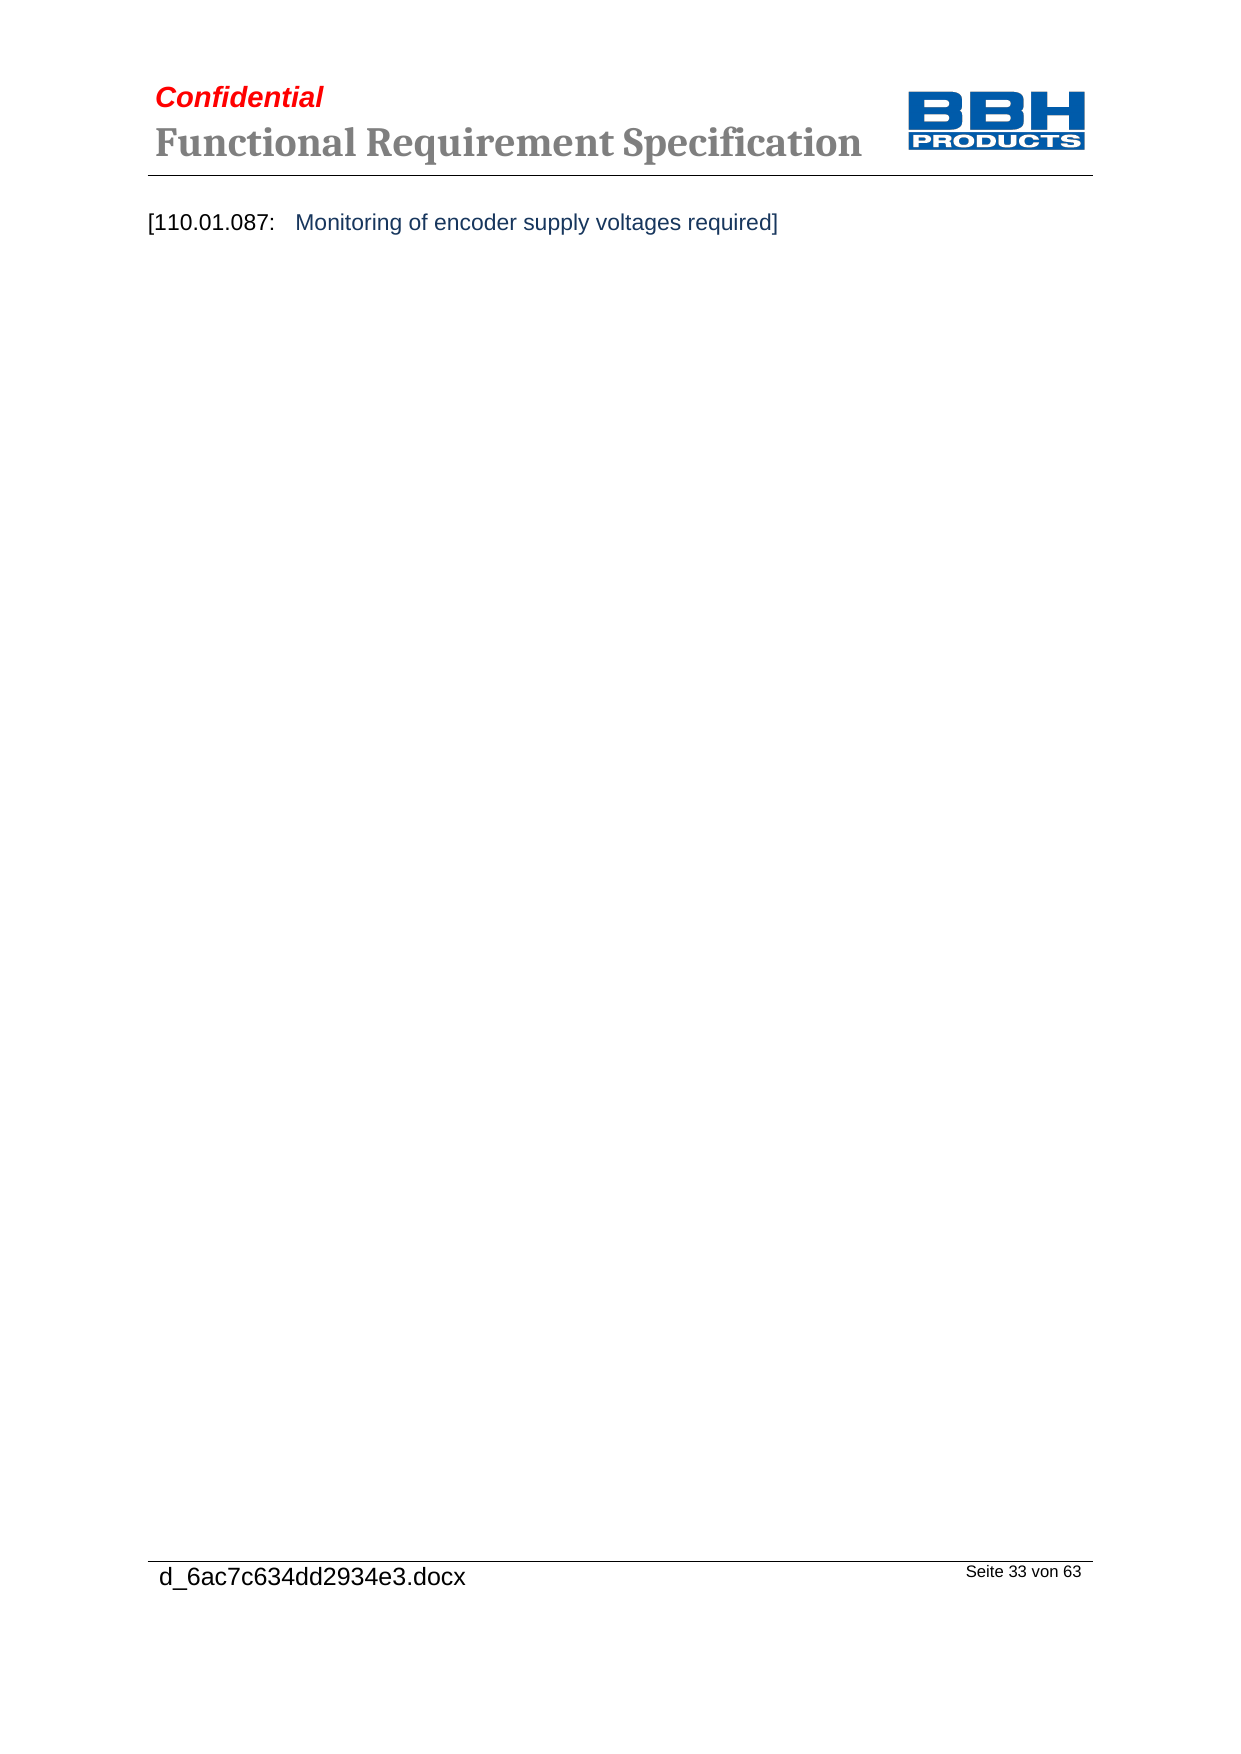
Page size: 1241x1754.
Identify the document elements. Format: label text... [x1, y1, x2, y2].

picture [907, 90, 1086, 151]
text Monitoring of encoder supply voltages required] [148, 209, 1093, 236]
